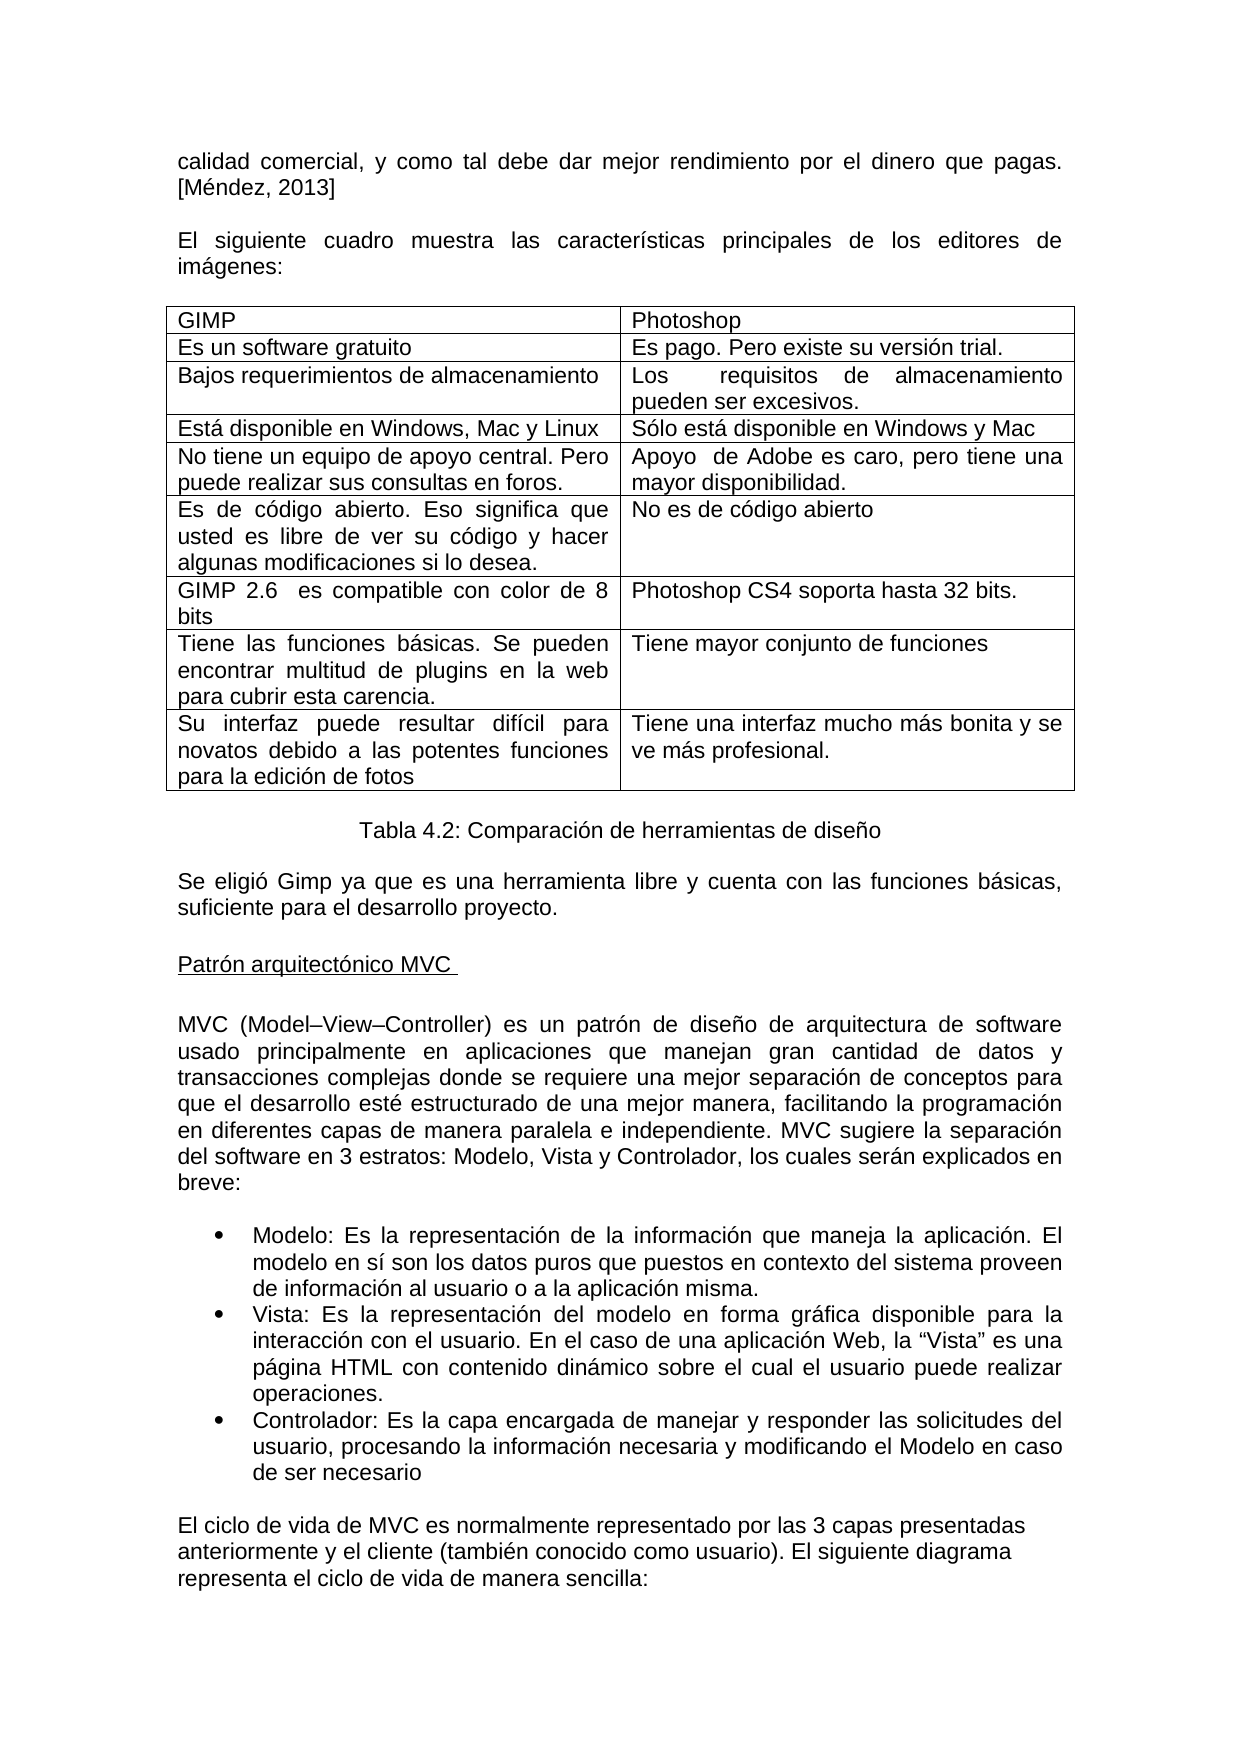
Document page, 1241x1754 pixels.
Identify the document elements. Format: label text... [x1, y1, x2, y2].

table_cell Los requisitos de almacenamiento pueden ser excesivos. [621, 362, 1074, 414]
table_cell Tiene una interfaz mucho más bonita y se ve más profesional. [621, 710, 1074, 789]
table_cell GIMP 2.6 es compatible con color de 8 bits [167, 577, 620, 629]
table_cell Tiene las funciones básicas. Se pueden encontrar multitud de plugins en la web para cubrir esta carencia. [167, 630, 620, 709]
table_cell Sólo está disponible en Windows y Mac [621, 415, 1074, 442]
list Vista: Es la representación del modelo en forma gráfica disponible para la interacción con el usuario. En el caso de una aplicación Web, la “Vista” es una página HTML con contenido dinámico sobre el cual el usuario puede realizar operaciones. [215, 1301, 1063, 1407]
text MVC (Model–View–Controller) es un patrón de diseño de arquitectura de software usado principalmente en aplicaciones que manejan gran cantidad de datos y transacciones complejas donde se requiere una mejor separación de conceptos para que el desarrollo esté estructurado de una mejor manera, facilitando la programación en diferentes capas de manera paralela e independiente. MVC sugiere la separación del software en 3 estratos: Modelo, Vista y Controlador, los cuales serán explicados en breve: [177, 1011, 1063, 1196]
table_cell Es de código abierto. Eso significa que usted es libre de ver su código y hacer algunas modificaciones si lo desea. [167, 496, 620, 576]
table_cell No tiene un equipo de apoyo central. Pero puede realizar sus consultas en foros. [167, 443, 620, 495]
text Patrón arquitectónico MVC [177, 951, 1063, 977]
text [177, 148, 1063, 200]
text Se eligió Gimp ya que es una herramienta libre y cuenta con las funciones básicas, suficiente para el desarrollo proyecto. [177, 868, 1063, 921]
table_cell Photoshop CS4 soporta hasta 32 bits. [621, 577, 1074, 629]
table_cell Es pago. Pero existe su versión trial. [621, 334, 1074, 361]
table_cell Su interfaz puede resultar difícil para novatos debido a las potentes funciones para la edición de fotos [167, 710, 620, 789]
table_cell Bajos requerimientos de almacenamiento [167, 362, 620, 414]
text El ciclo de vida de MVC es normalmente representado por las 3 capas presentadas anteriormente y el cliente (también conocido como usuario). El siguiente diagrama representa el ciclo de vida de manera sencilla: [177, 1512, 1063, 1591]
table_header GIMP [167, 307, 620, 333]
table_header Photoshop [621, 307, 1074, 333]
text El siguiente cuadro muestra las características principales de los editores de imágenes: [177, 227, 1063, 279]
table_cell Tiene mayor conjunto de funciones [621, 630, 1074, 709]
list Controlador: Es la capa encargada de manejar y responder las solicitudes del usuario, procesando la información necesaria y modificando el Modelo en caso de ser necesario [215, 1407, 1063, 1486]
text Tabla 4.2: Comparación de herramientas de diseño [177, 817, 1063, 843]
list Modelo: Es la representación de la información que maneja la aplicación. El modelo en sí son los datos puros que puestos en contexto del sistema proveen de información al usuario o a la aplicación misma. [215, 1222, 1063, 1301]
table_cell No es de código abierto [621, 496, 1074, 576]
table_cell Es un software gratuito [167, 334, 620, 361]
table_cell Apoyo de Adobe es caro, pero tiene una mayor disponibilidad. [621, 443, 1074, 495]
table_cell Está disponible en Windows, Mac y Linux [167, 415, 620, 442]
